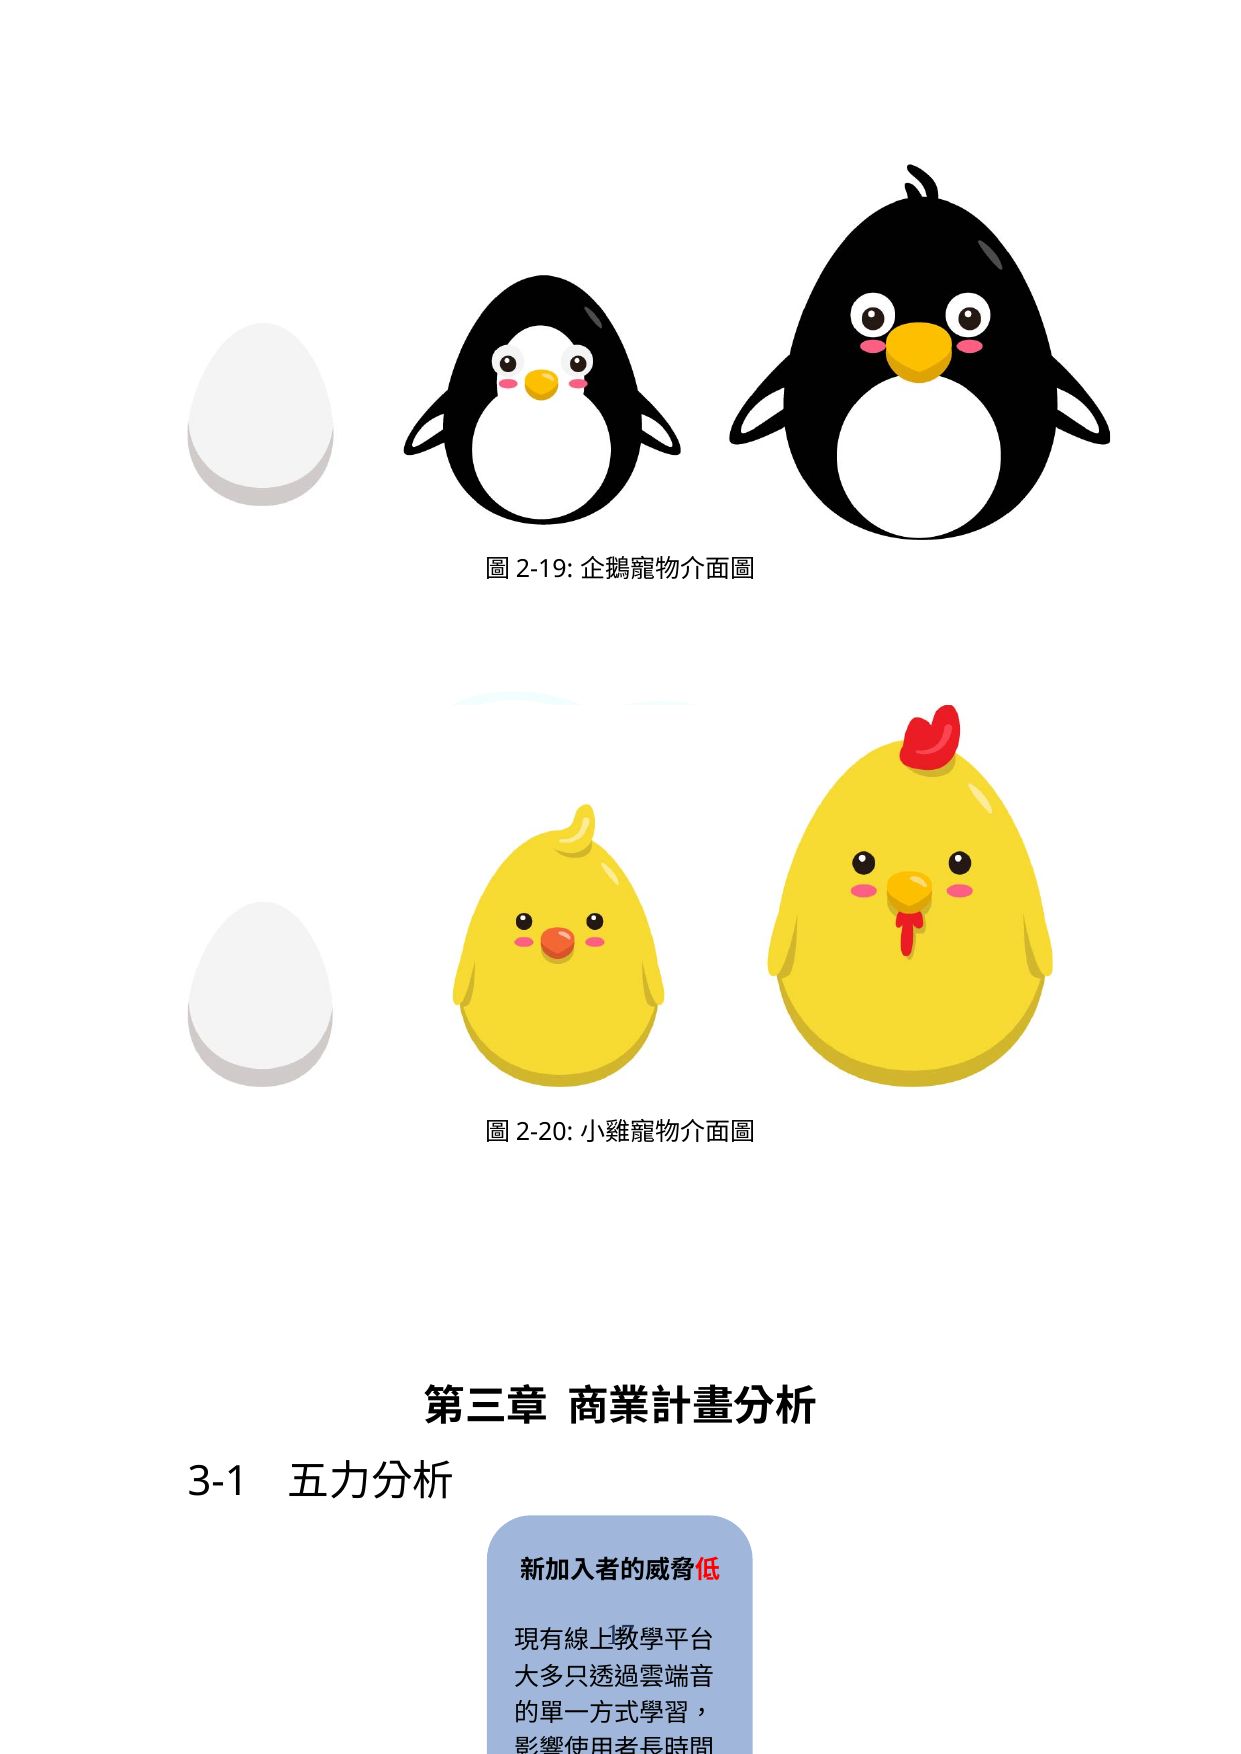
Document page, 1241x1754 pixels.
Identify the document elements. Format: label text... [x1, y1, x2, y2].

picture [187, 164, 1111, 540]
text 3-1 五力分析 [187, 1439, 1053, 1514]
picture [187, 705, 1053, 1087]
text 第三章 商業計畫分析 [187, 1364, 1053, 1439]
